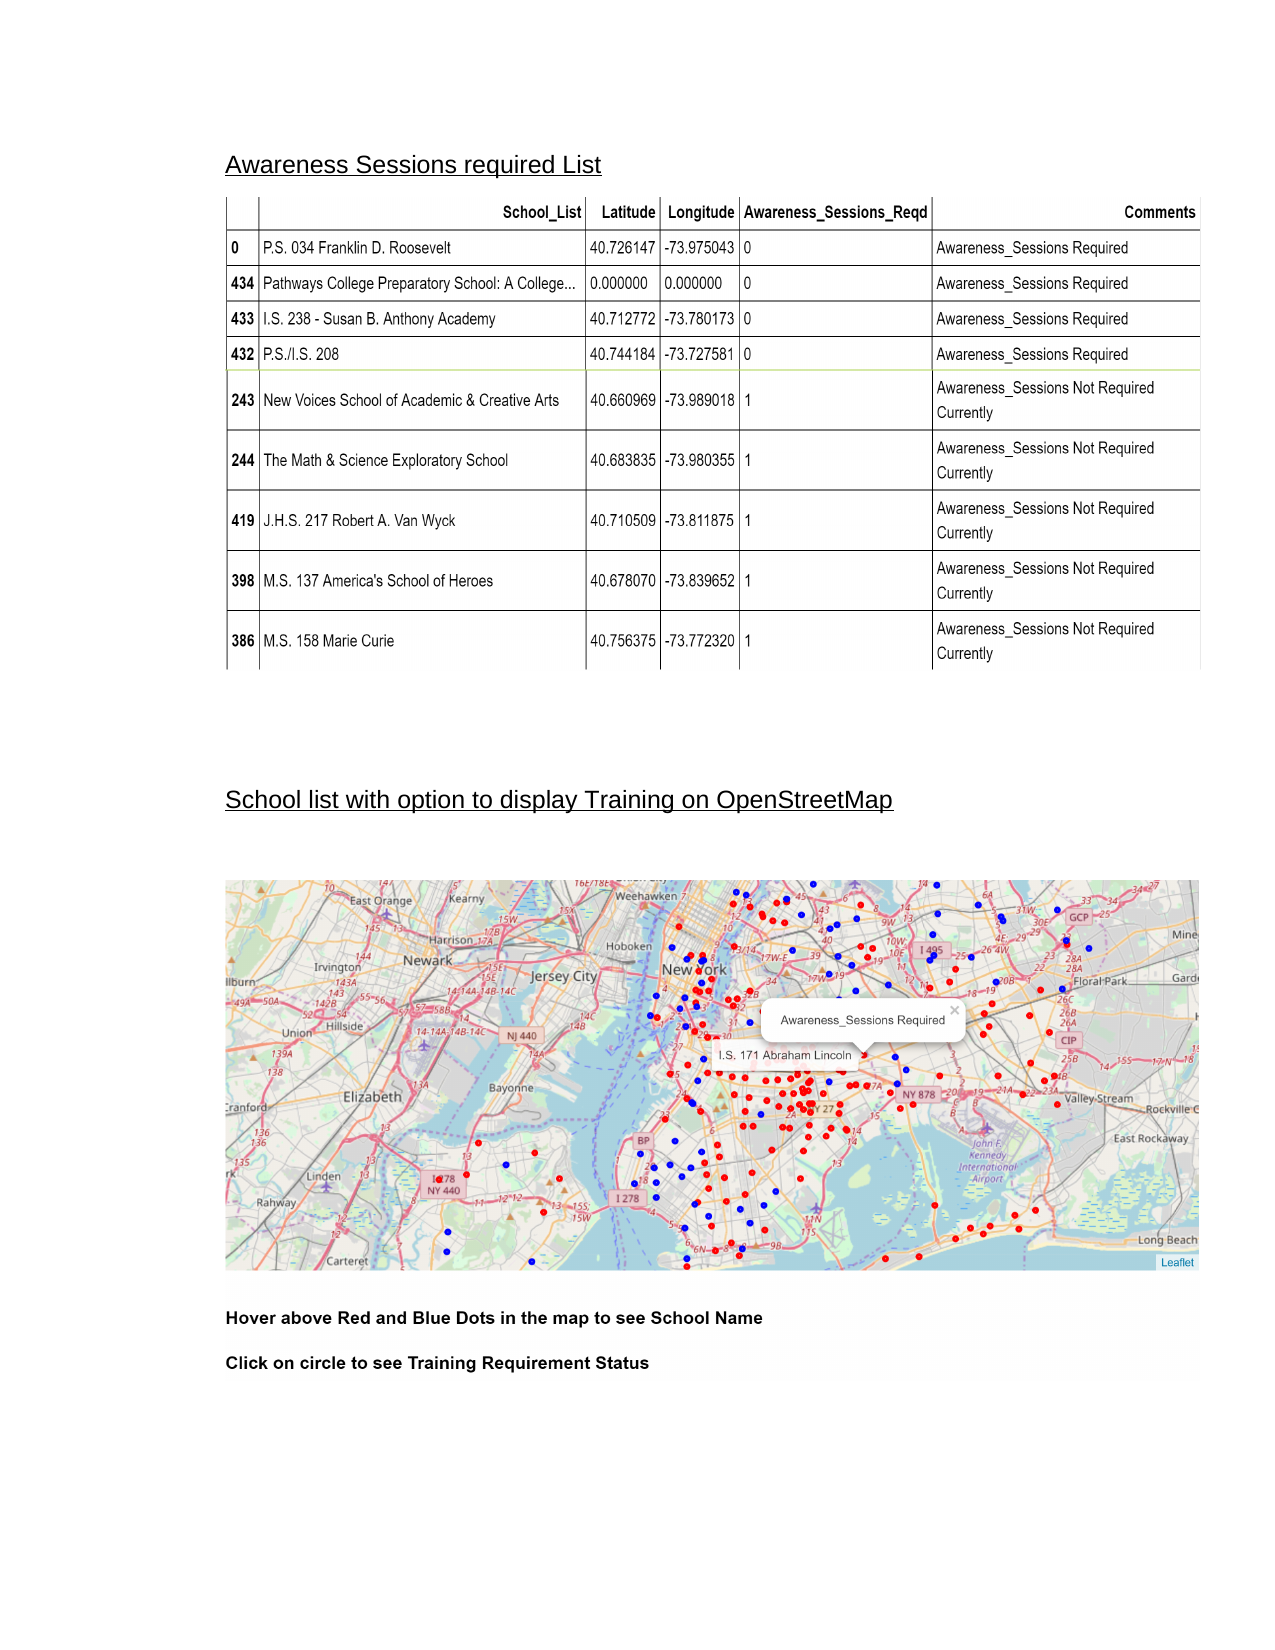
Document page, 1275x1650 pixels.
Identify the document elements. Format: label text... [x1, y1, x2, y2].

text Awareness Sessions required List [150, 150, 1125, 179]
picture [225, 880, 1200, 1381]
picture [225, 197, 1200, 671]
text School list with option to display Training on OpenStreetMap [150, 785, 1125, 814]
